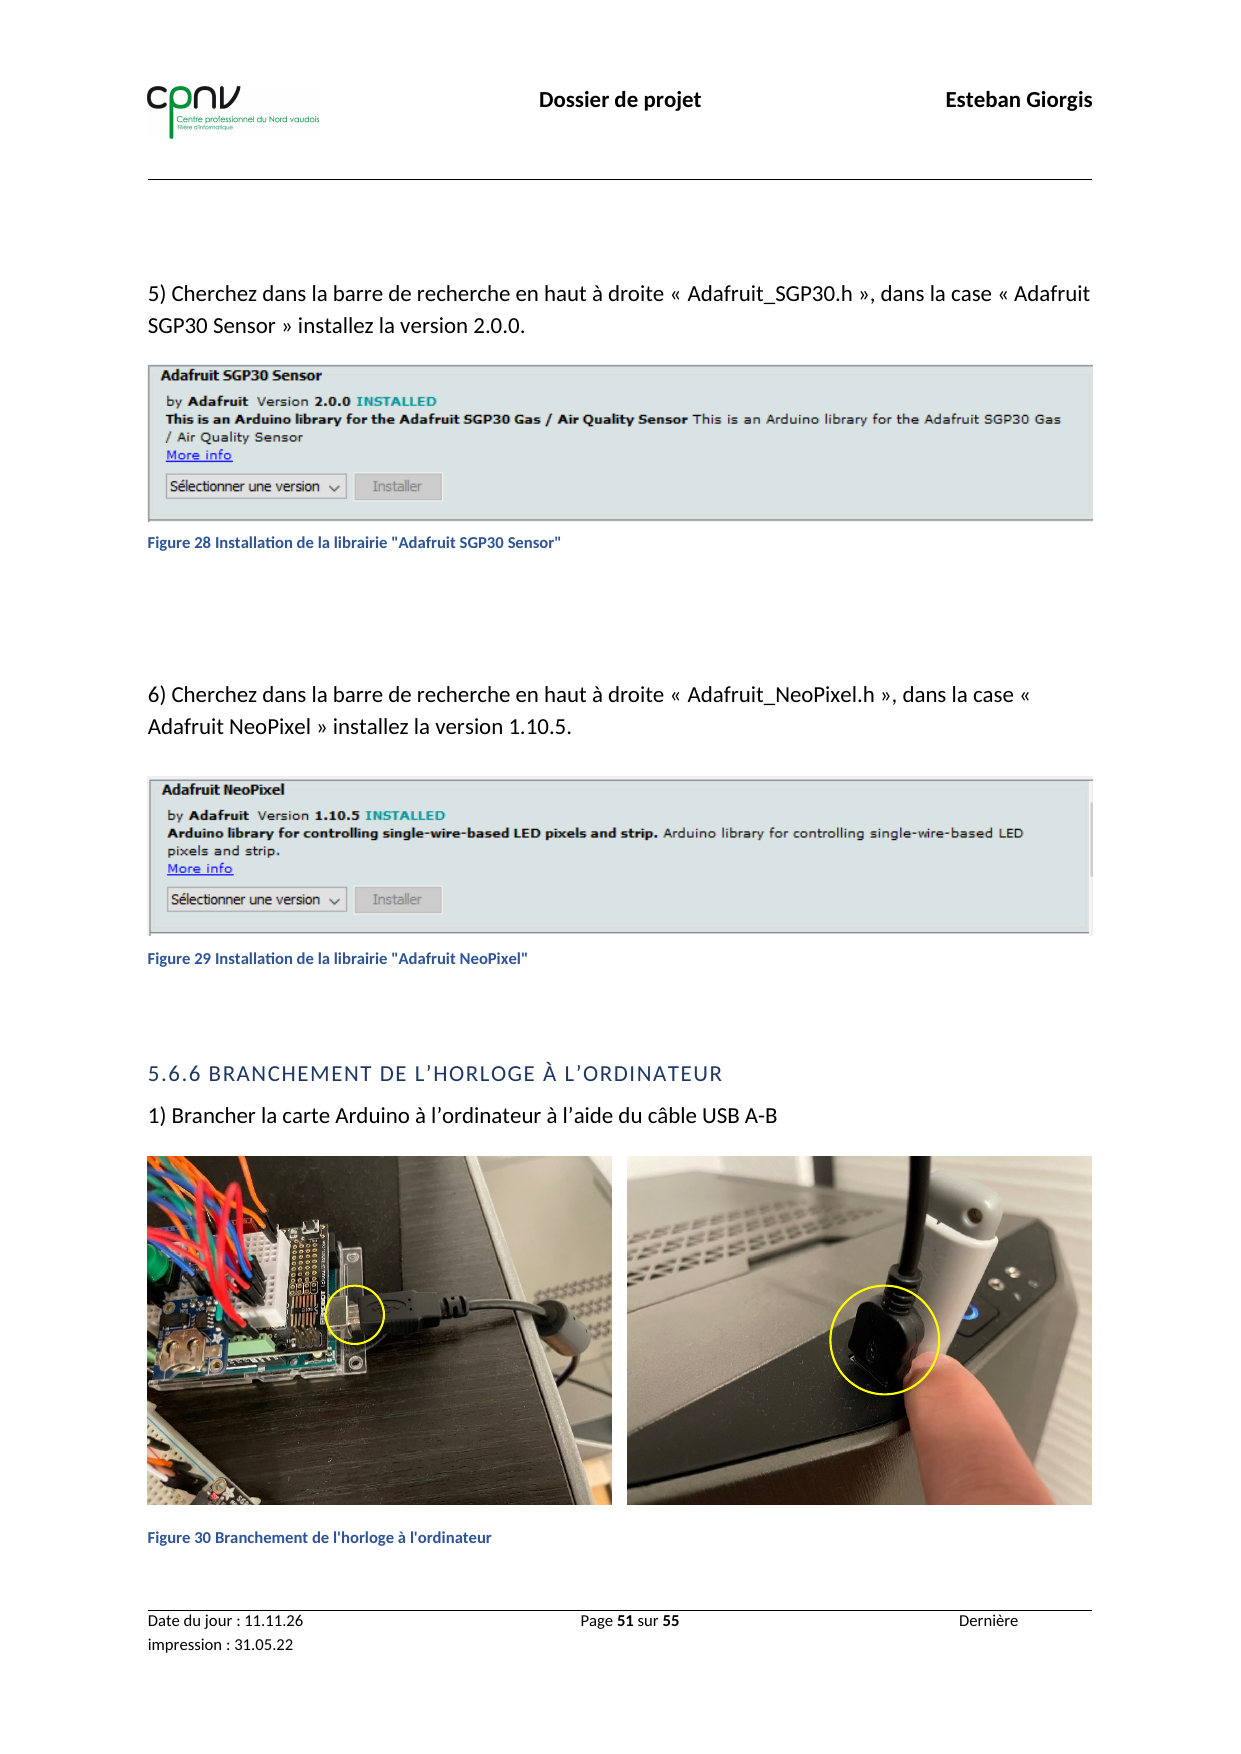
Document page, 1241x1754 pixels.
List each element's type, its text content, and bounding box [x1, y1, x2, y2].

text 5) Cherchez dans la barre de recherche en haut à droite « Adafruit_SGP30.h », dans la case « Adafruit SGP30 Sensor » installez la version 2.0.0. [148, 279, 1092, 340]
picture [147, 776, 1093, 936]
subtitle 5.6.6 Branchement de l’horloge à l’ordinateur [148, 993, 1092, 1087]
picture [147, 1156, 612, 1505]
picture [147, 86, 319, 139]
picture [627, 1156, 1092, 1505]
text 1) Brancher la carte Arduino à l’ordinateur à l’aide du câble USB A-B [148, 1101, 1092, 1129]
text 6) Cherchez dans la barre de recherche en haut à droite « Adafruit_NeoPixel.h », dans la case « Adafruit NeoPixel » installez la version 1.10.5. [148, 680, 1092, 740]
picture [147, 364, 1093, 522]
